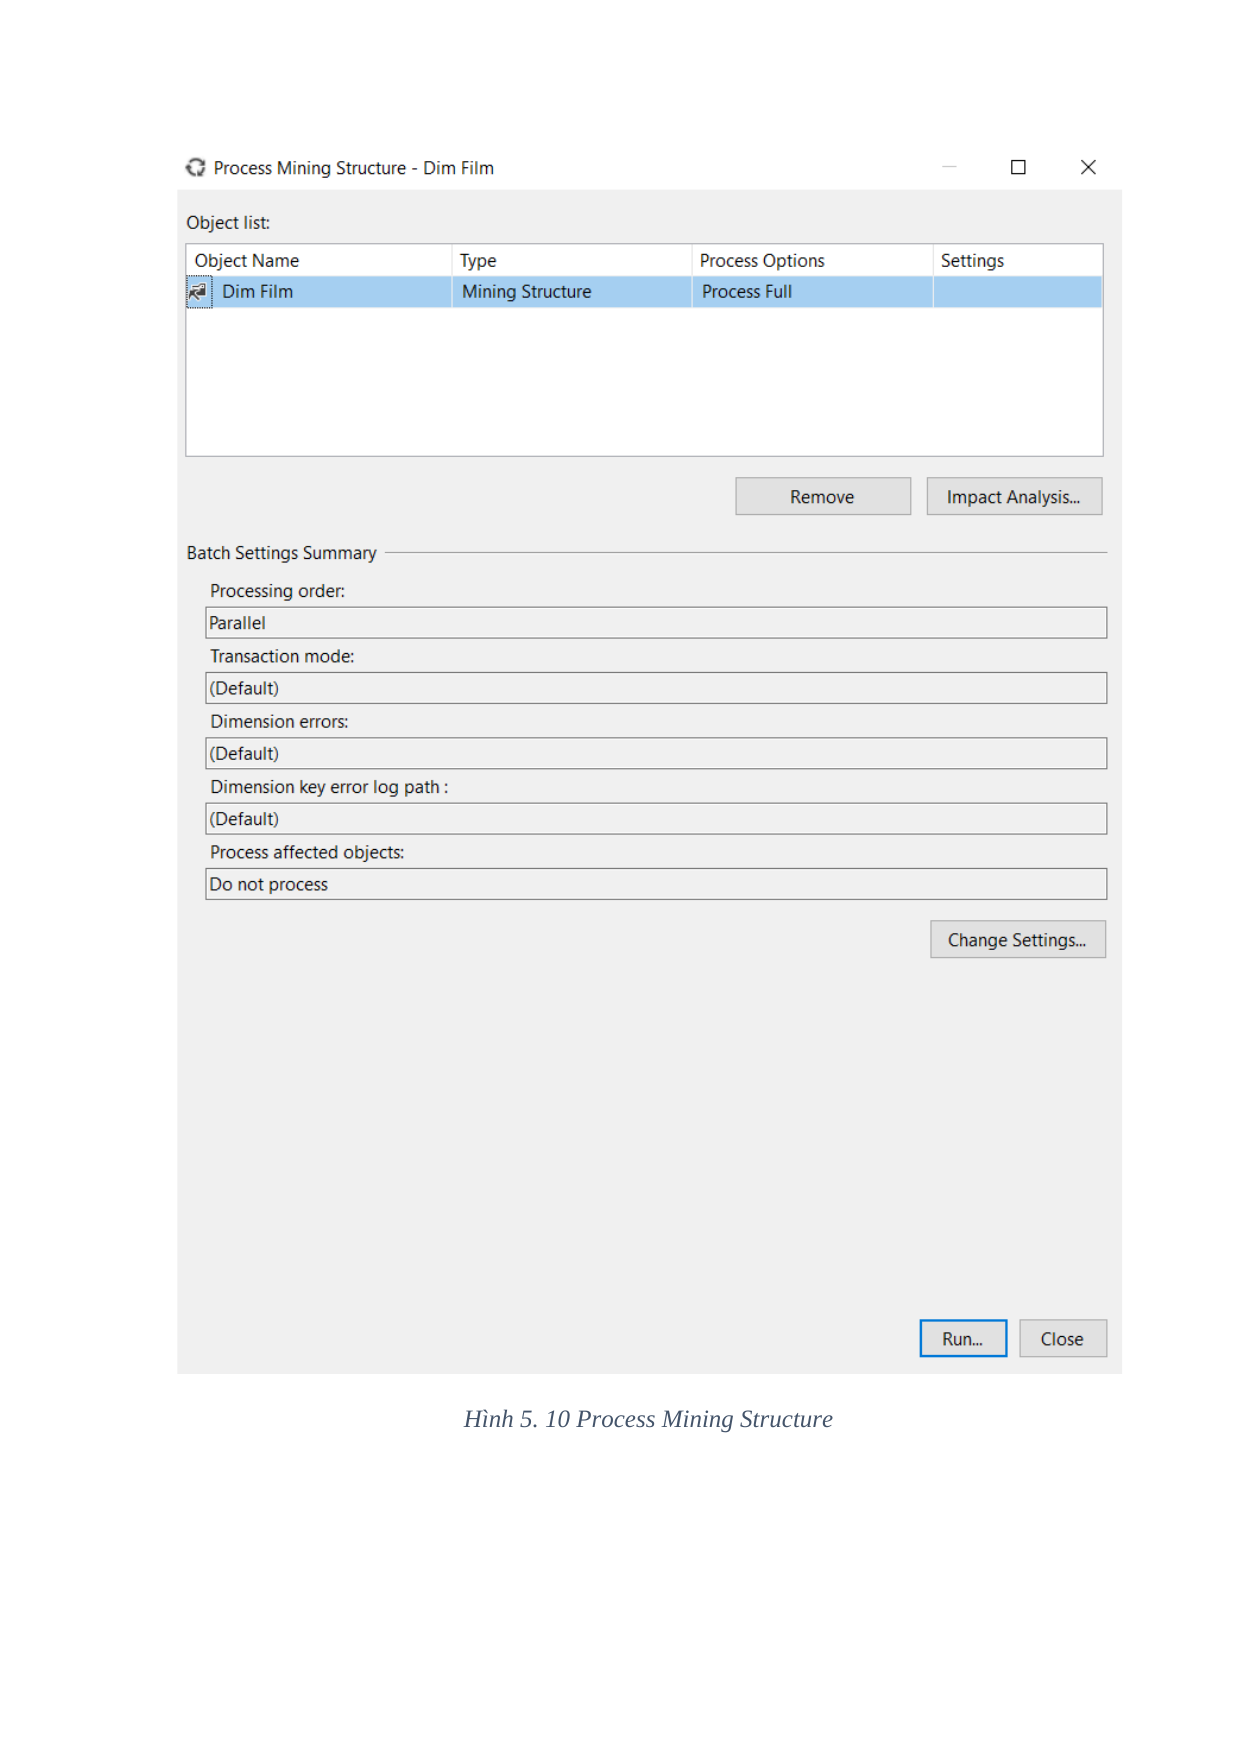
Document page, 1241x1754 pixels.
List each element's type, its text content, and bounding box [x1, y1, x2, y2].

text Hình 5. 10 Process Mining Structure [177, 1404, 1122, 1433]
picture [177, 147, 1123, 1374]
